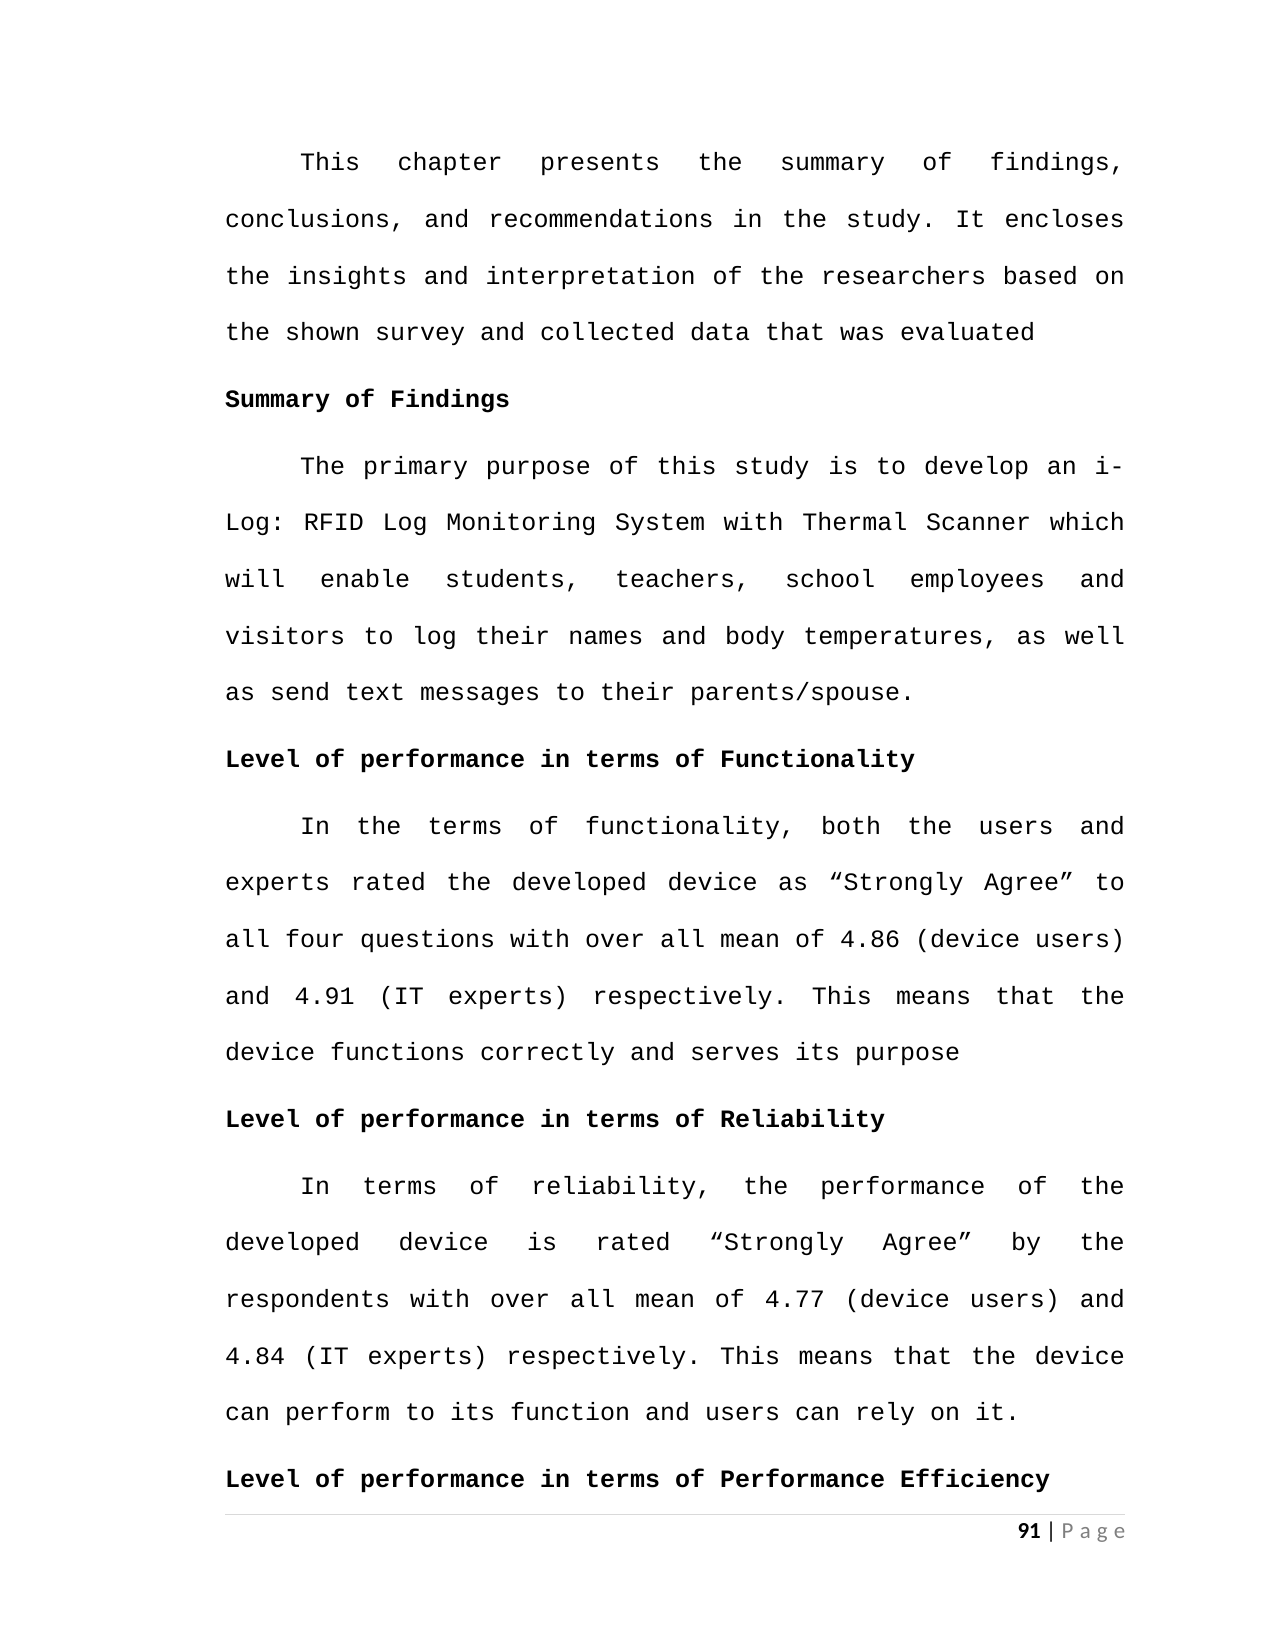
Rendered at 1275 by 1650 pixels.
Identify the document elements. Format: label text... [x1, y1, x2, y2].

text Level of performance in terms of Reliability [225, 1107, 1125, 1135]
text The primary purpose of this study is to develop an i-Log: RFID Log Monitoring System with Thermal Scanner which will enable students, teachers, school employees and visitors to log their names and body temperatures, as well as send text messages to their parents/spouse. [225, 453, 1125, 708]
text In terms of reliability, the performance of the developed device is rated “Strongly Agree” by the respondents with over all mean of 4.77 (device users) and 4.84 (IT experts) respectively. This means that the device can perform to its function and users can rely on it. [225, 1173, 1125, 1428]
text Summary of Findings [225, 387, 1125, 415]
text This chapter presents the summary of findings, conclusions, and recommendations in the study. It encloses the insights and interpretation of the researchers based on the shown survey and collected data that was evaluated [225, 150, 1125, 348]
text In the terms of functionality, both the users and experts rated the developed device as “Strongly Agree” to all four questions with over all mean of 4.86 (device users) and 4.91 (IT experts) respectively. This means that the device functions correctly and serves its purpose [225, 813, 1125, 1068]
text Level of performance in terms of Performance Efficiency [225, 1467, 1125, 1495]
text Level of performance in terms of Functionality [225, 747, 1125, 775]
